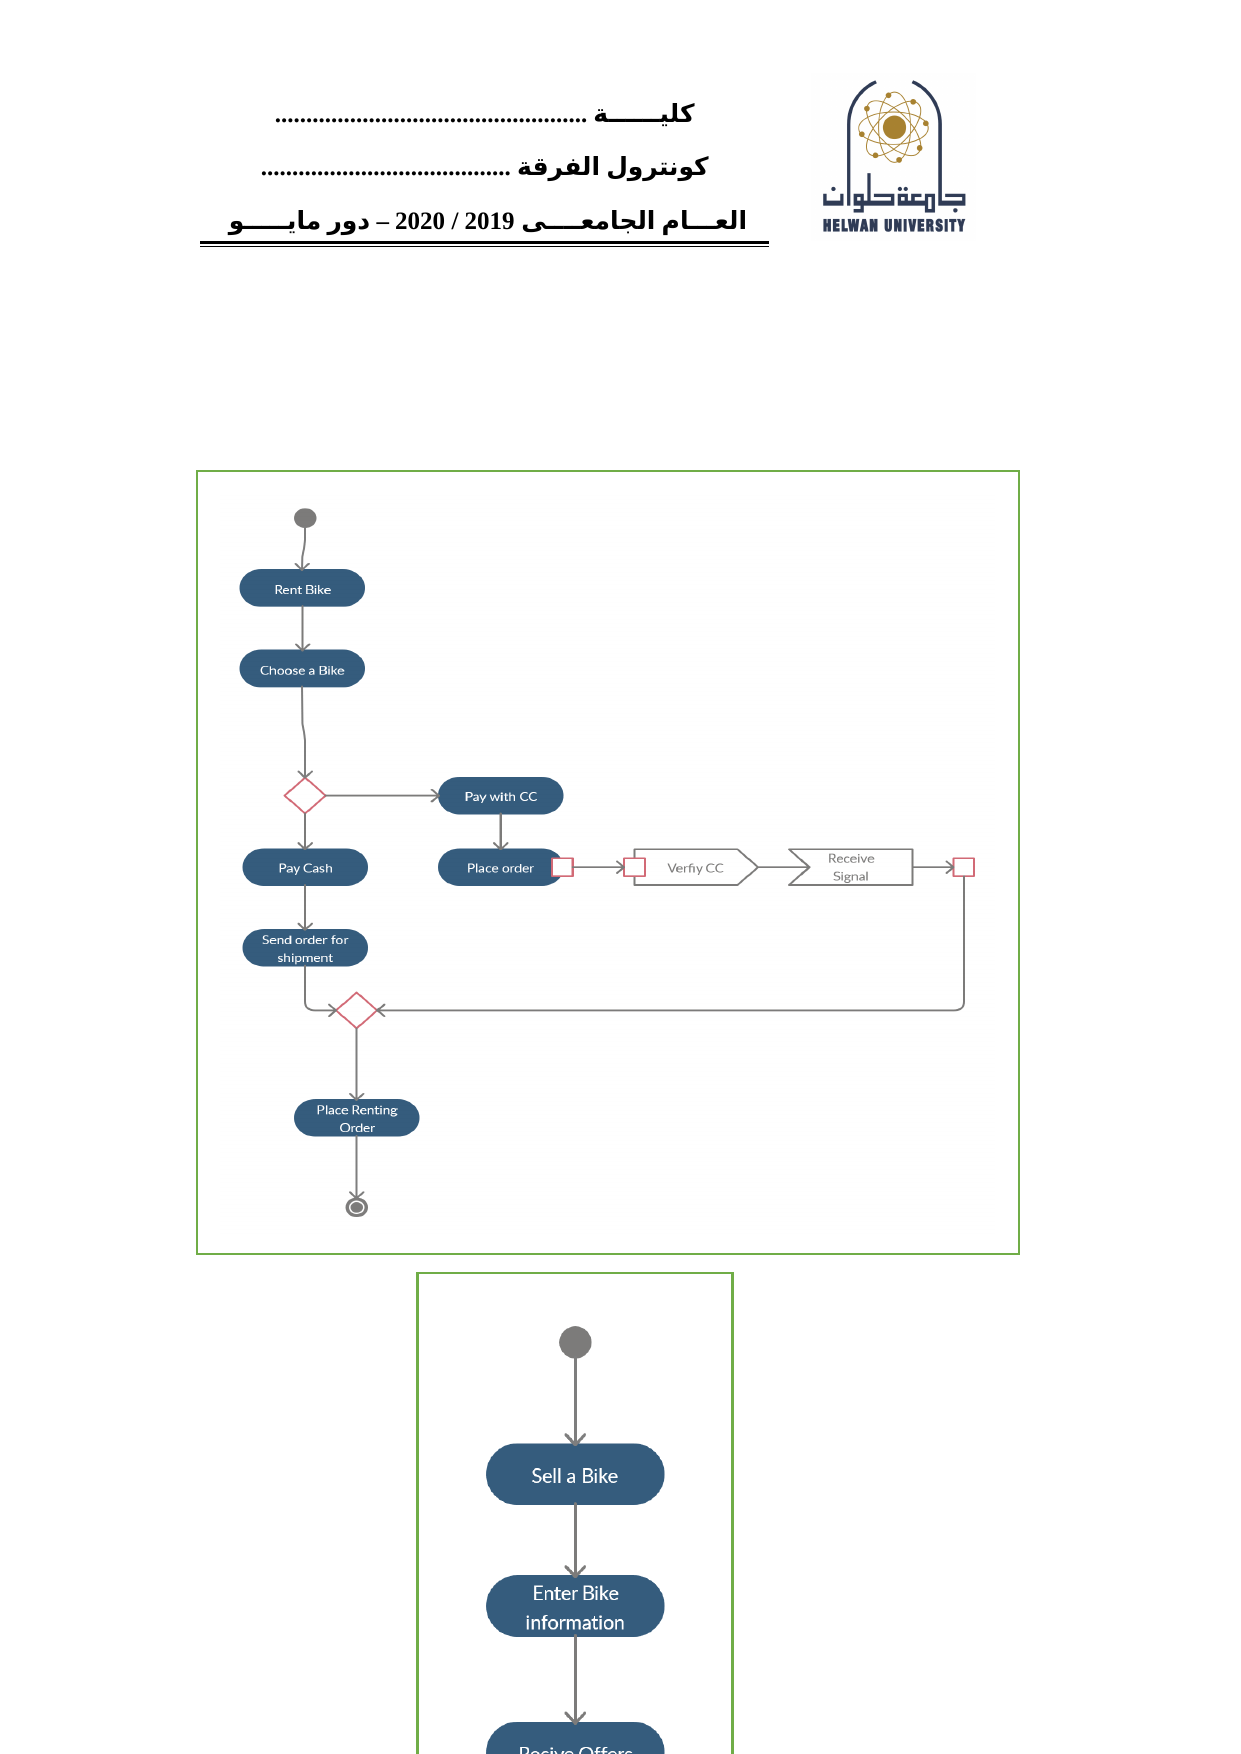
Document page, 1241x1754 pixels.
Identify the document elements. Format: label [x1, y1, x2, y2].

picture [458, 1298, 692, 1754]
picture [811, 73, 976, 241]
picture [220, 491, 995, 1234]
